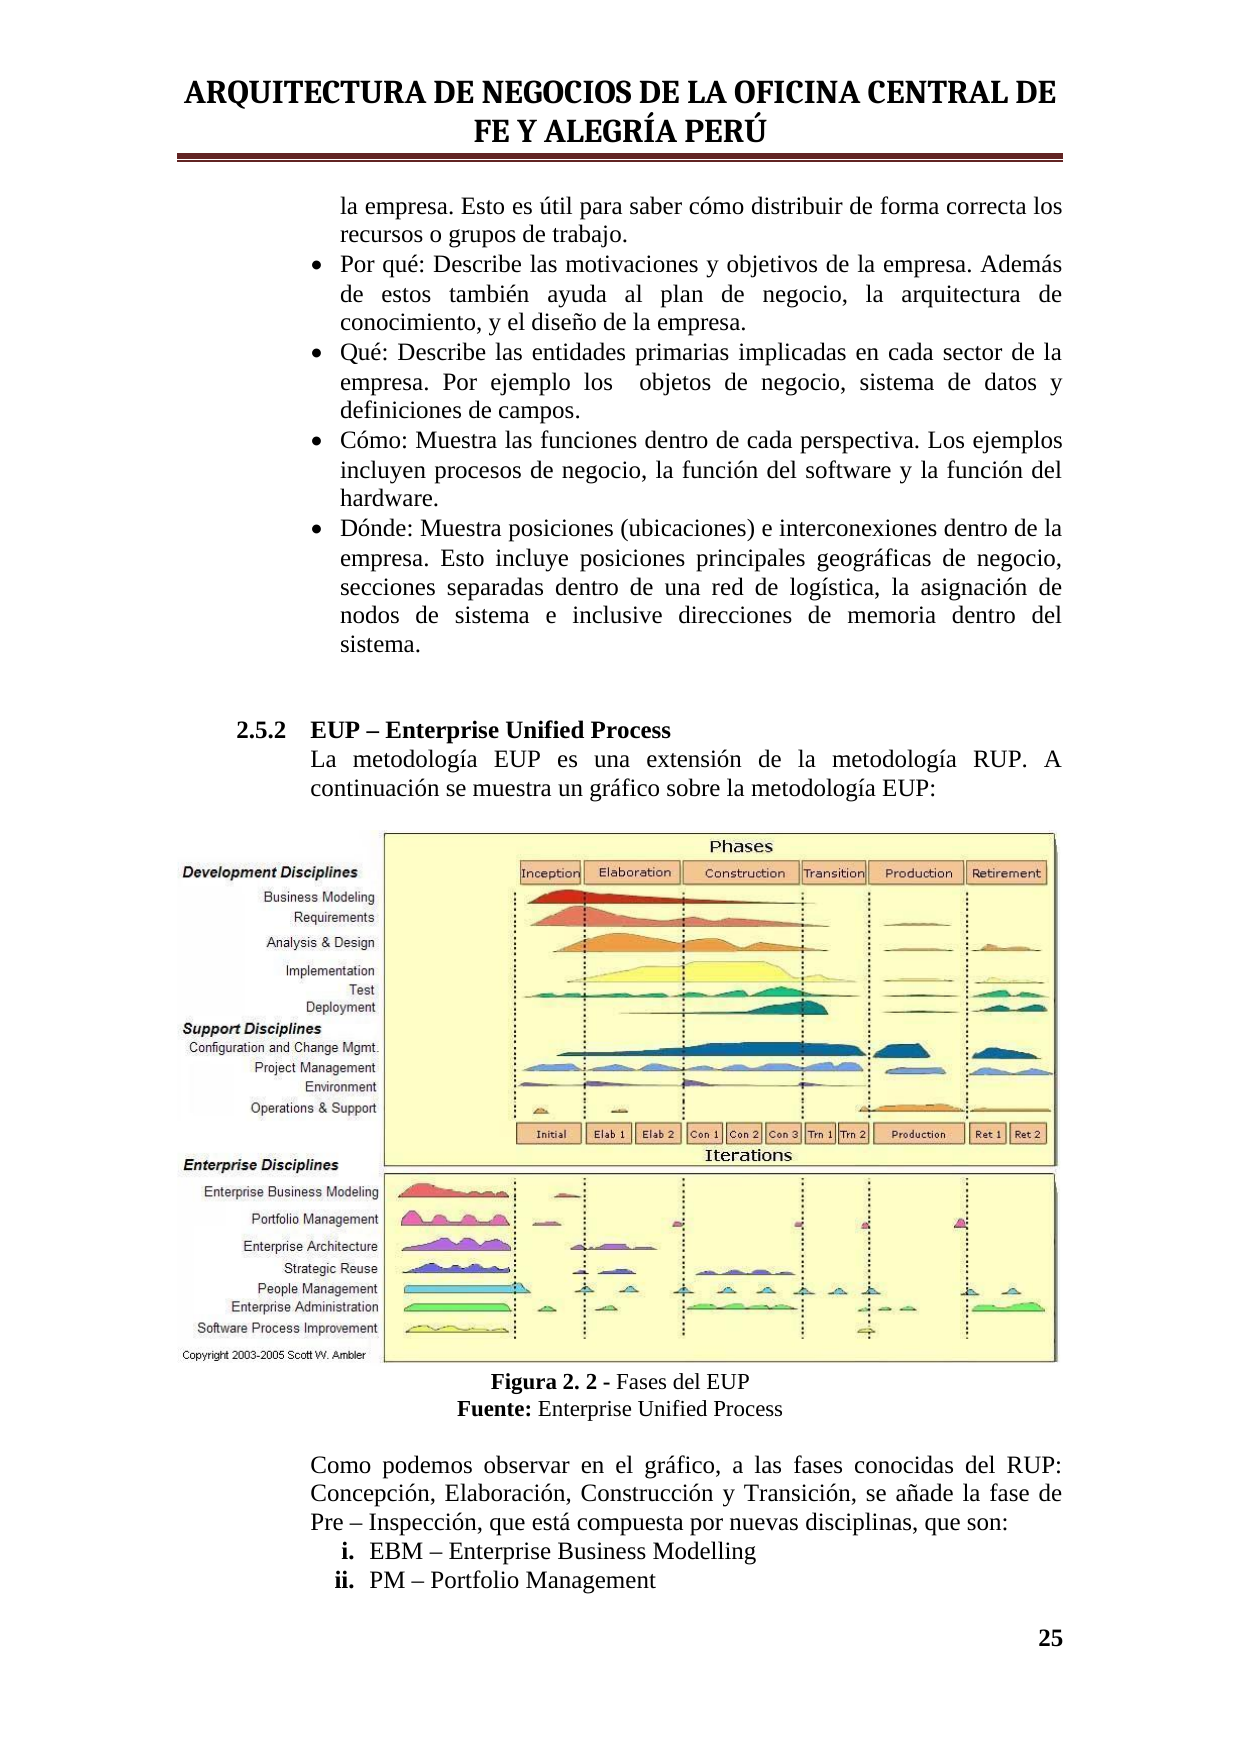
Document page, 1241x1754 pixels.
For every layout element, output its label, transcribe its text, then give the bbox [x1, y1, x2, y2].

text Figura 2. 2 - Fases del EUP [177, 1368, 1063, 1394]
list EUP – Enterprise Unified Process [236, 715, 1063, 744]
list Cómo: Muestra las funciones dentro de cada perspectiva. Los ejemplos incluyen procesos de negocio, la función del software y la función del hardware. [310, 424, 1063, 512]
list Como podemos observar en el gráfico, a las fases conocidas del RUP: Concepción, Elaboración, Construcción y Transición, se añade la fase de Pre – Inspección, que está compuesta por nuevas disciplinas, que son: [310, 1450, 1063, 1536]
list Qué: Describe las entidades primarias implicadas en cada sector de la empresa. Por ejemplo los objetos de negocio, sistema de datos y definiciones de campos. [310, 336, 1063, 424]
list La metodología EUP es una extensión de la metodología RUP. A continuación se muestra un gráfico sobre la metodología EUP: [310, 744, 1063, 802]
picture [177, 830, 1061, 1369]
list EBM – Enterprise Business Modelling [354, 1536, 1063, 1565]
list Fuente: Enterprise Unified Process [177, 1394, 1063, 1421]
list Por qué: Describe las motivaciones y objetivos de la empresa. Además de estos también ayuda al plan de negocio, la arquitectura de conocimiento, y el diseño de la empresa. [310, 248, 1063, 336]
list Dónde: Muestra posiciones (ubicaciones) e interconexiones dentro de la empresa. Esto incluye posiciones principales geográficas de negocio, secciones separadas dentro de una red de logística, la asignación de nodos de sistema e inclusive direcciones de memoria dentro del sistema. [310, 512, 1063, 658]
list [310, 191, 1063, 248]
list PM – Portfolio Management [354, 1565, 1063, 1593]
